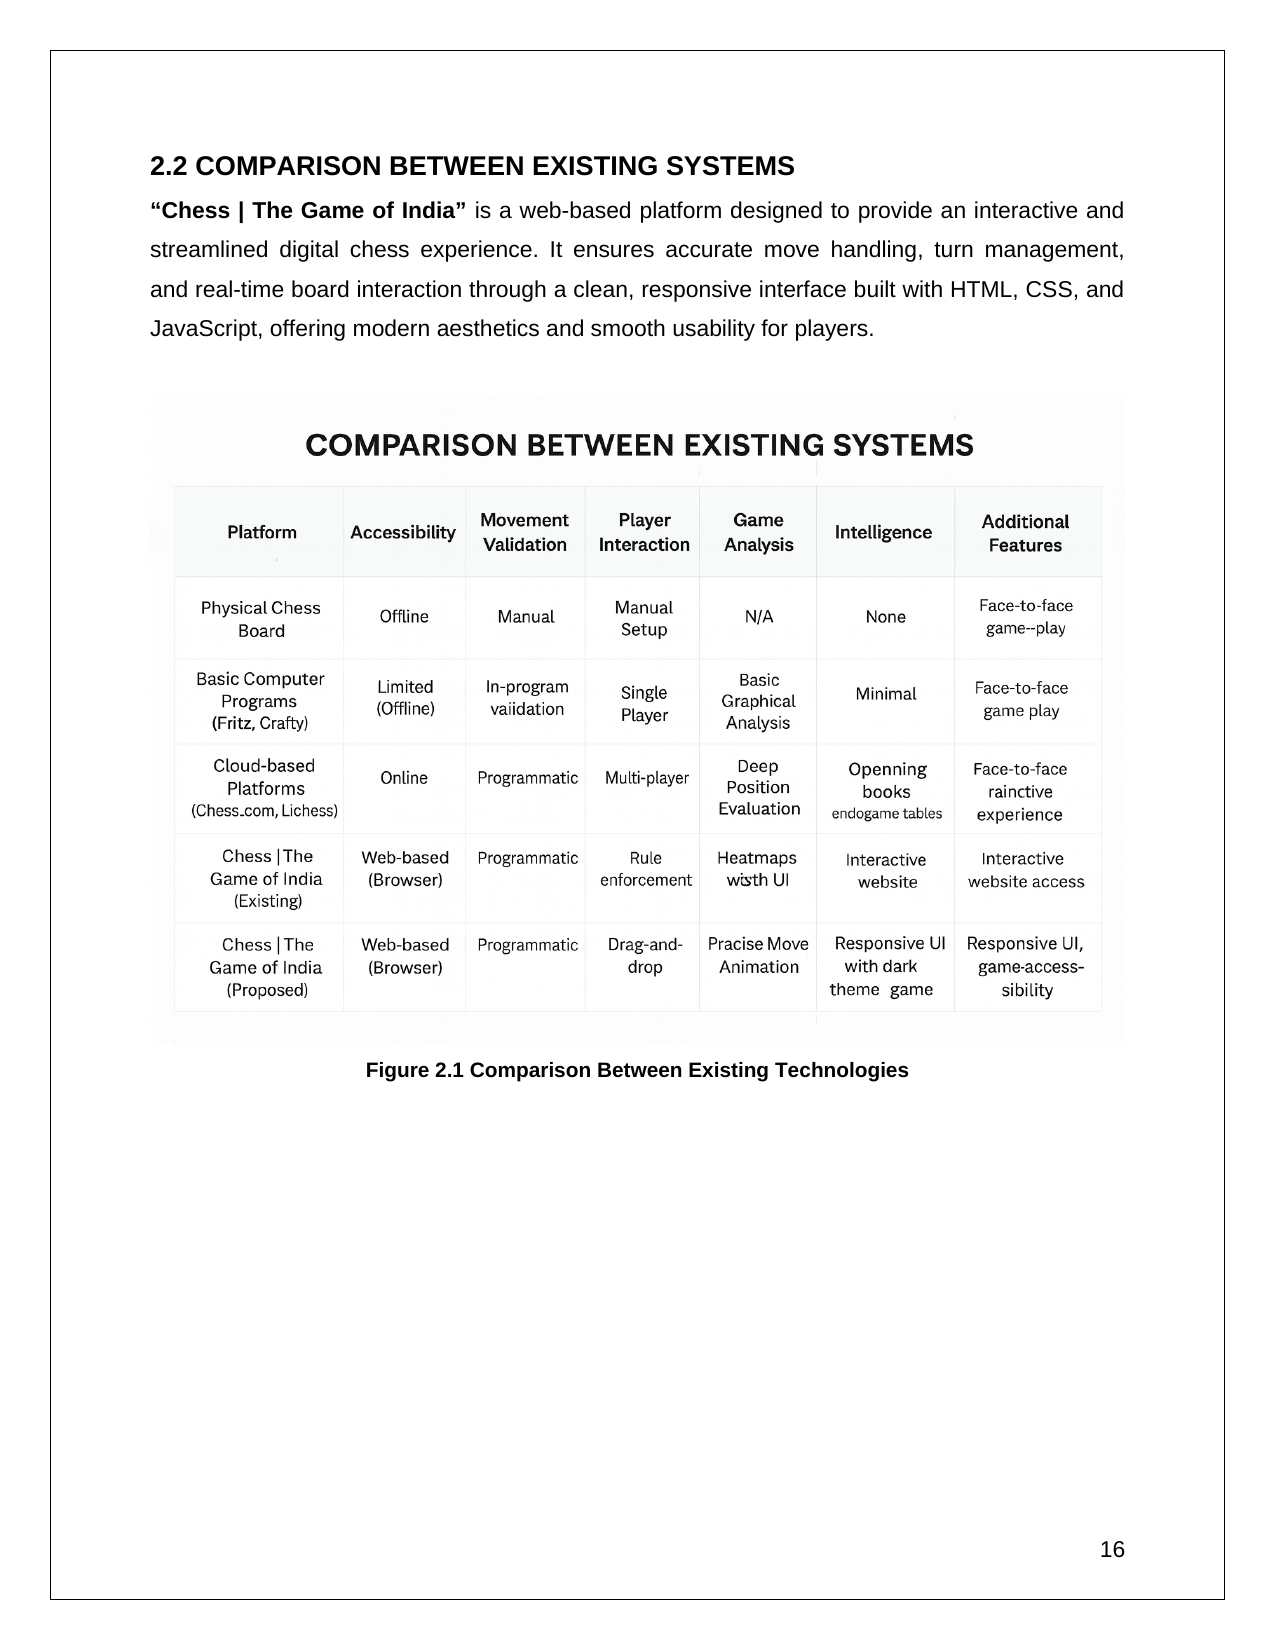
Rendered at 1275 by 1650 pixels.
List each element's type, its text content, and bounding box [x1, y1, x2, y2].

subtitle Figure 2.1 Comparison Between Existing Technologies [150, 1057, 1125, 1081]
subtitle 2.2 COMPARISON BETWEEN EXISTING SYSTEMS [150, 150, 1125, 181]
text “Chess | The Game of India” is a web-based platform designed to provide an interactive and streamlined digital chess experience. It ensures accurate move handling, turn management, and real-time board interaction through a clean, responsive interface built with HTML, CSS, and JavaScript, offering modern aesthetics and smooth usability for players. [150, 197, 1125, 342]
picture [150, 394, 1125, 1045]
